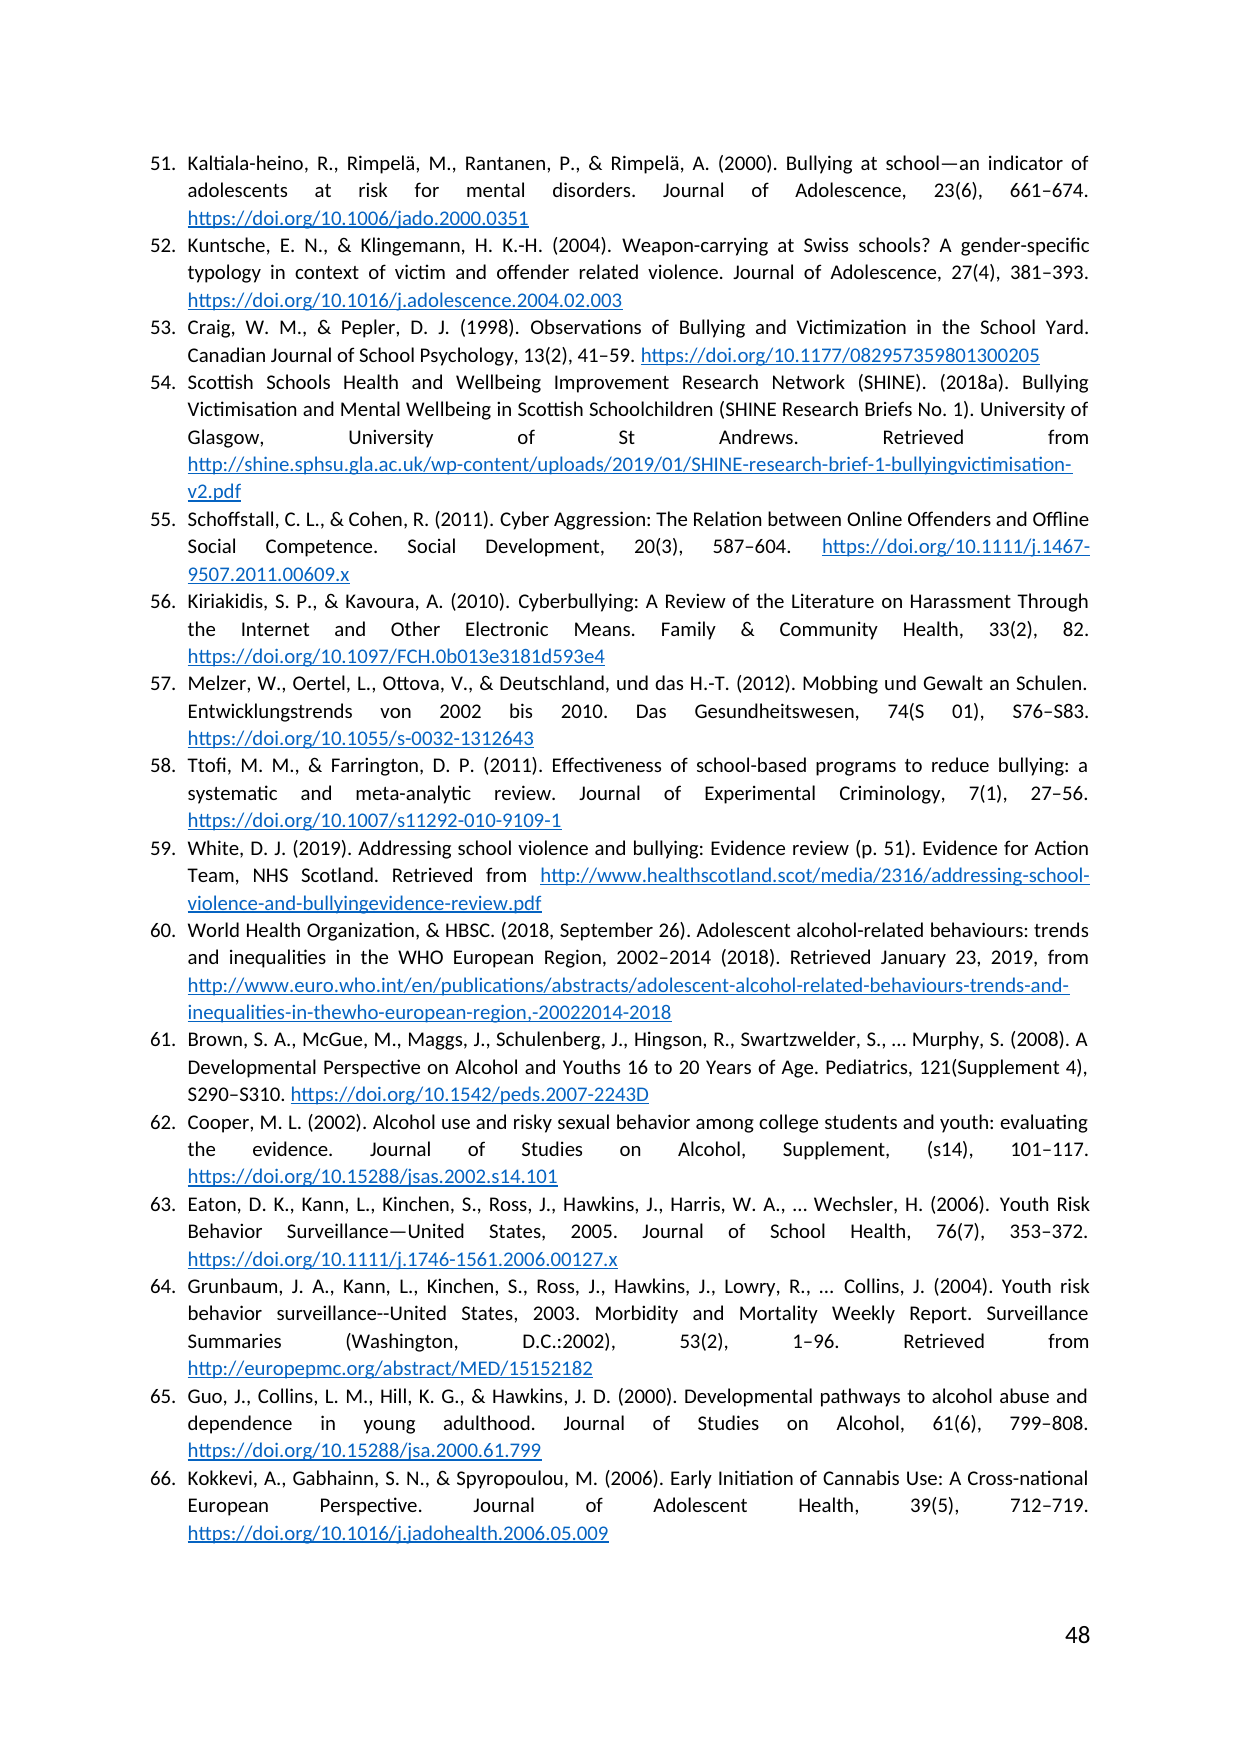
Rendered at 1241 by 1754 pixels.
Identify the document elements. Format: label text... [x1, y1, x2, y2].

list Kuntsche, E. N., & Klingemann, H. K.-H. (2004). Weapon-carrying at Swiss schools? A gender-specific typology in context of victim and offender related violence. Journal of Adolescence, 27(4), 381–393. https://doi.org/10.1016/j.adolescence.2004.02.003 [150, 232, 1090, 312]
list World Health Organization, & HBSC. (2018, September 26). Adolescent alcohol-related behaviours: trends and inequalities in the WHO European Region, 2002–2014 (2018). Retrieved January 23, 2019, from http://www.euro.who.int/en/publications/abstracts/adolescent-alcohol-related-behaviours-trends-and-inequalities-in-thewho-european-region,-20022014-2018 [150, 917, 1090, 1025]
list Grunbaum, J. A., Kann, L., Kinchen, S., Ross, J., Hawkins, J., Lowry, R., … Collins, J. (2004). Youth risk behavior surveillance--United States, 2003. Morbidity and Mortality Weekly Report. Surveillance Summaries (Washington, D.C.:2002), 53(2), 1–96. Retrieved from http://europepmc.org/abstract/MED/15152182 [150, 1273, 1090, 1381]
list Guo, J., Collins, L. M., Hill, K. G., & Hawkins, J. D. (2000). Developmental pathways to alcohol abuse and dependence in young adulthood. Journal of Studies on Alcohol, 61(6), 799–808. https://doi.org/10.15288/jsa.2000.61.799 [150, 1383, 1090, 1463]
list Brown, S. A., McGue, M., Maggs, J., Schulenberg, J., Hingson, R., Swartzwelder, S., … Murphy, S. (2008). A Developmental Perspective on Alcohol and Youths 16 to 20 Years of Age. Pediatrics, 121(Supplement 4), S290–S310. https://doi.org/10.1542/peds.2007-2243D [150, 1027, 1090, 1107]
list Schoffstall, C. L., & Cohen, R. (2011). Cyber Aggression: The Relation between Online Offenders and Offline Social Competence. Social Development, 20(3), 587–604. https://doi.org/10.1111/j.1467-9507.2011.00609.x [150, 506, 1090, 586]
list Kaltiala-heino, R., Rimpelä, M., Rantanen, P., & Rimpelä, A. (2000). Bullying at school—an indicator of adolescents at risk for mental disorders. Journal of Adolescence, 23(6), 661–674. https://doi.org/10.1006/jado.2000.0351 [150, 150, 1090, 230]
list Cooper, M. L. (2002). Alcohol use and risky sexual behavior among college students and youth: evaluating the evidence. Journal of Studies on Alcohol, Supplement, (s14), 101–117. https://doi.org/10.15288/jsas.2002.s14.101 [150, 1109, 1090, 1189]
list Kokkevi, A., Gabhainn, S. N., & Spyropoulou, M. (2006). Early Initiation of Cannabis Use: A Cross-national European Perspective. Journal of Adolescent Health, 39(5), 712–719. https://doi.org/10.1016/j.jadohealth.2006.05.009 [150, 1465, 1090, 1545]
list White, D. J. (2019). Addressing school violence and bullying: Evidence review (p. 51). Evidence for Action Team, NHS Scotland. Retrieved from http://www.healthscotland.scot/media/2316/addressing-school-violence-and-bullyingevidence-review.pdf [150, 835, 1090, 915]
list Craig, W. M., & Pepler, D. J. (1998). Observations of Bullying and Victimization in the School Yard. Canadian Journal of School Psychology, 13(2), 41–59. https://doi.org/10.1177/082957359801300205 [150, 314, 1090, 367]
list Ttofi, M. M., & Farrington, D. P. (2011). Effectiveness of school-based programs to reduce bullying: a systematic and meta-analytic review. Journal of Experimental Criminology, 7(1), 27–56. https://doi.org/10.1007/s11292-010-9109-1 [150, 753, 1090, 833]
list Melzer, W., Oertel, L., Ottova, V., & Deutschland, und das H.-T. (2012). Mobbing und Gewalt an Schulen. Entwicklungstrends von 2002 bis 2010. Das Gesundheitswesen, 74(S 01), S76–S83. https://doi.org/10.1055/s-0032-1312643 [150, 671, 1090, 751]
list Eaton, D. K., Kann, L., Kinchen, S., Ross, J., Hawkins, J., Harris, W. A., … Wechsler, H. (2006). Youth Risk Behavior Surveillance—United States, 2005. Journal of School Health, 76(7), 353–372. https://doi.org/10.1111/j.1746-1561.2006.00127.x [150, 1191, 1090, 1271]
list Scottish Schools Health and Wellbeing Improvement Research Network (SHINE). (2018a). Bullying Victimisation and Mental Wellbeing in Scottish Schoolchildren (SHINE Research Briefs No. 1). University of Glasgow, University of St Andrews. Retrieved from http://shine.sphsu.gla.ac.uk/wp-content/uploads/2019/01/SHINE-research-brief-1-bullyingvictimisation-v2.pdf [150, 369, 1090, 504]
list Kiriakidis, S. P., & Kavoura, A. (2010). Cyberbullying: A Review of the Literature on Harassment Through the Internet and Other Electronic Means. Family & Community Health, 33(2), 82. https://doi.org/10.1097/FCH.0b013e3181d593e4 [150, 588, 1090, 668]
